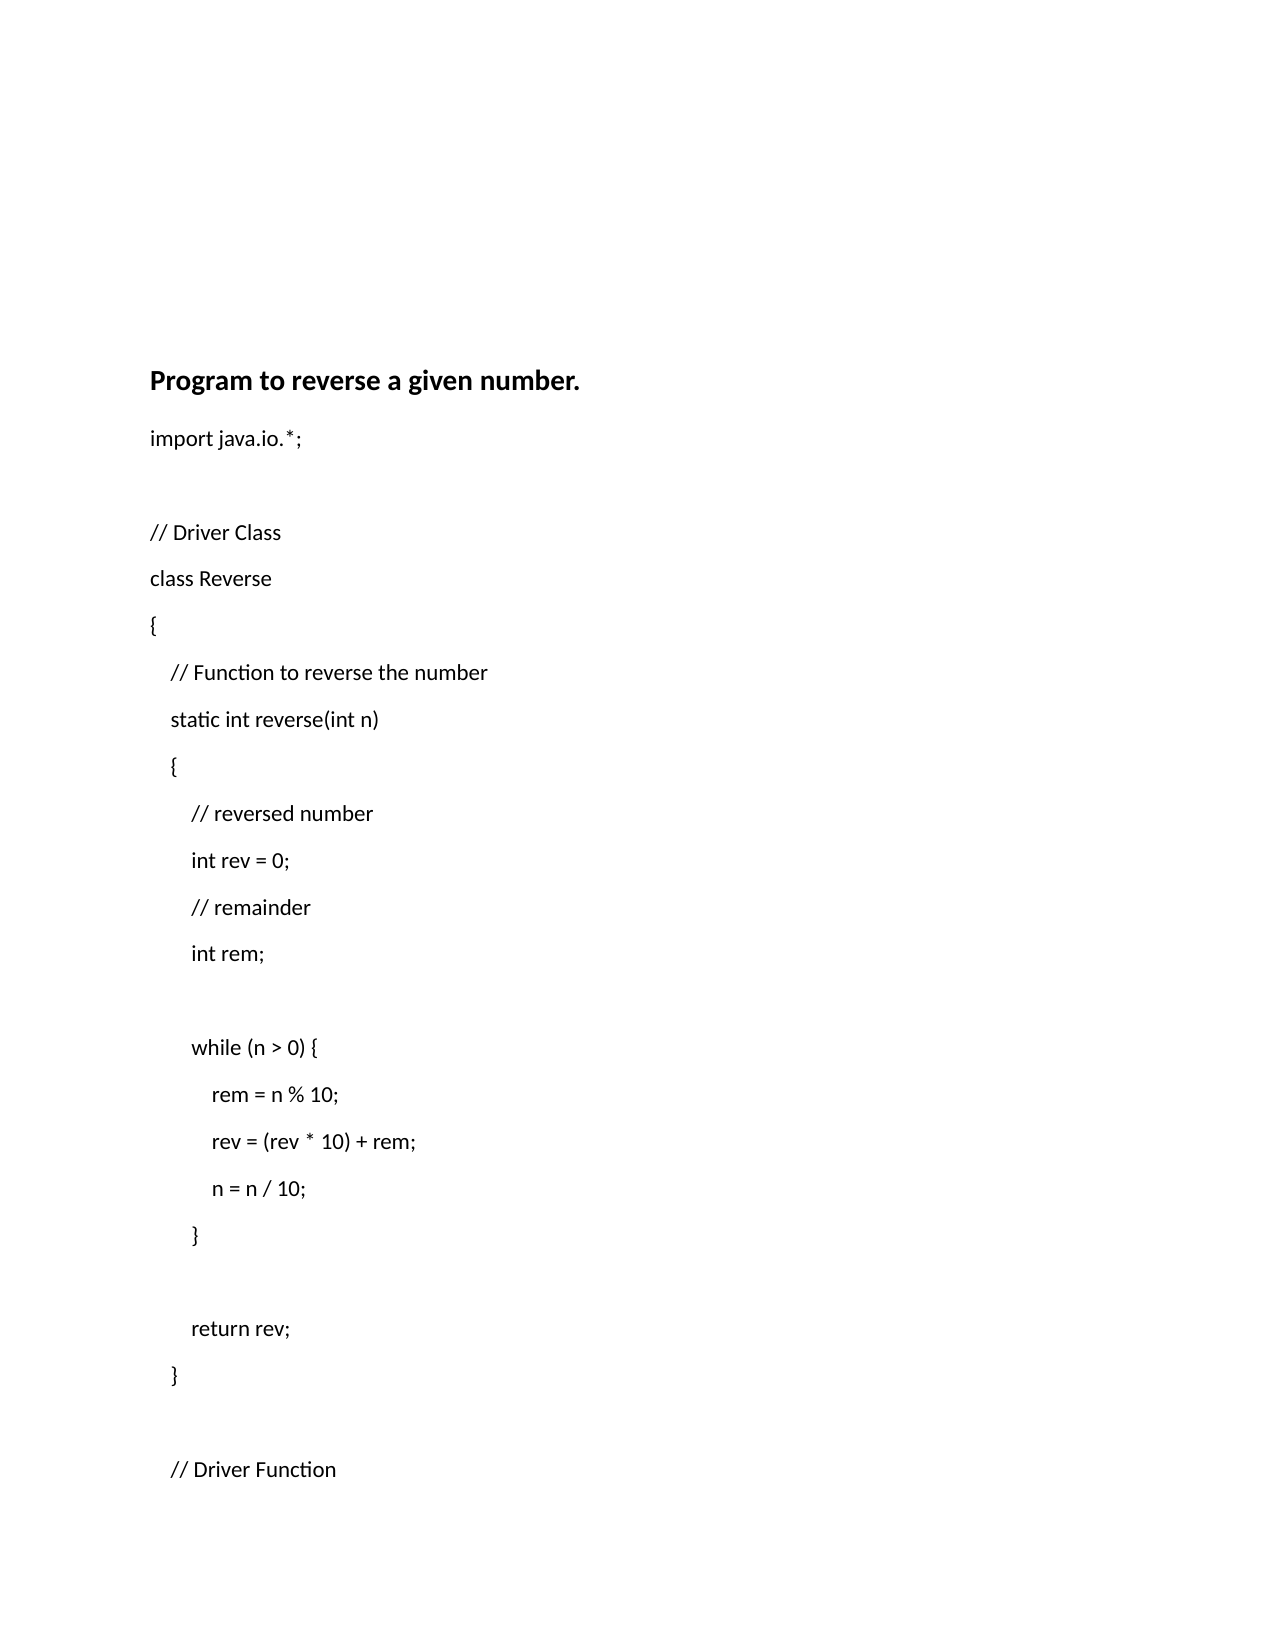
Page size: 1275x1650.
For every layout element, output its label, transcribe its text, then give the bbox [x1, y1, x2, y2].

text import java.io.*; [150, 424, 1125, 452]
text int rev = 0; [150, 846, 1125, 874]
text class Reverse [150, 564, 1125, 592]
text } [150, 1361, 1125, 1389]
text // Driver Class [150, 518, 1125, 546]
text // Function to reverse the number [150, 658, 1125, 686]
text // reversed number [150, 799, 1125, 827]
text // remainder [150, 893, 1125, 921]
text static int reverse(int n) [150, 705, 1125, 733]
text while (n > 0) { [150, 1033, 1125, 1061]
text rev = (rev * 10) + rem; [150, 1127, 1125, 1155]
text Program to reverse a given number. [150, 362, 1125, 398]
text } [150, 1221, 1125, 1249]
text // Driver Function [150, 1455, 1125, 1483]
text return rev; [150, 1314, 1125, 1342]
text int rem; [150, 939, 1125, 967]
text n = n / 10; [150, 1174, 1125, 1202]
text rem = n % 10; [150, 1080, 1125, 1108]
text { [150, 611, 1125, 639]
text { [150, 752, 1125, 780]
